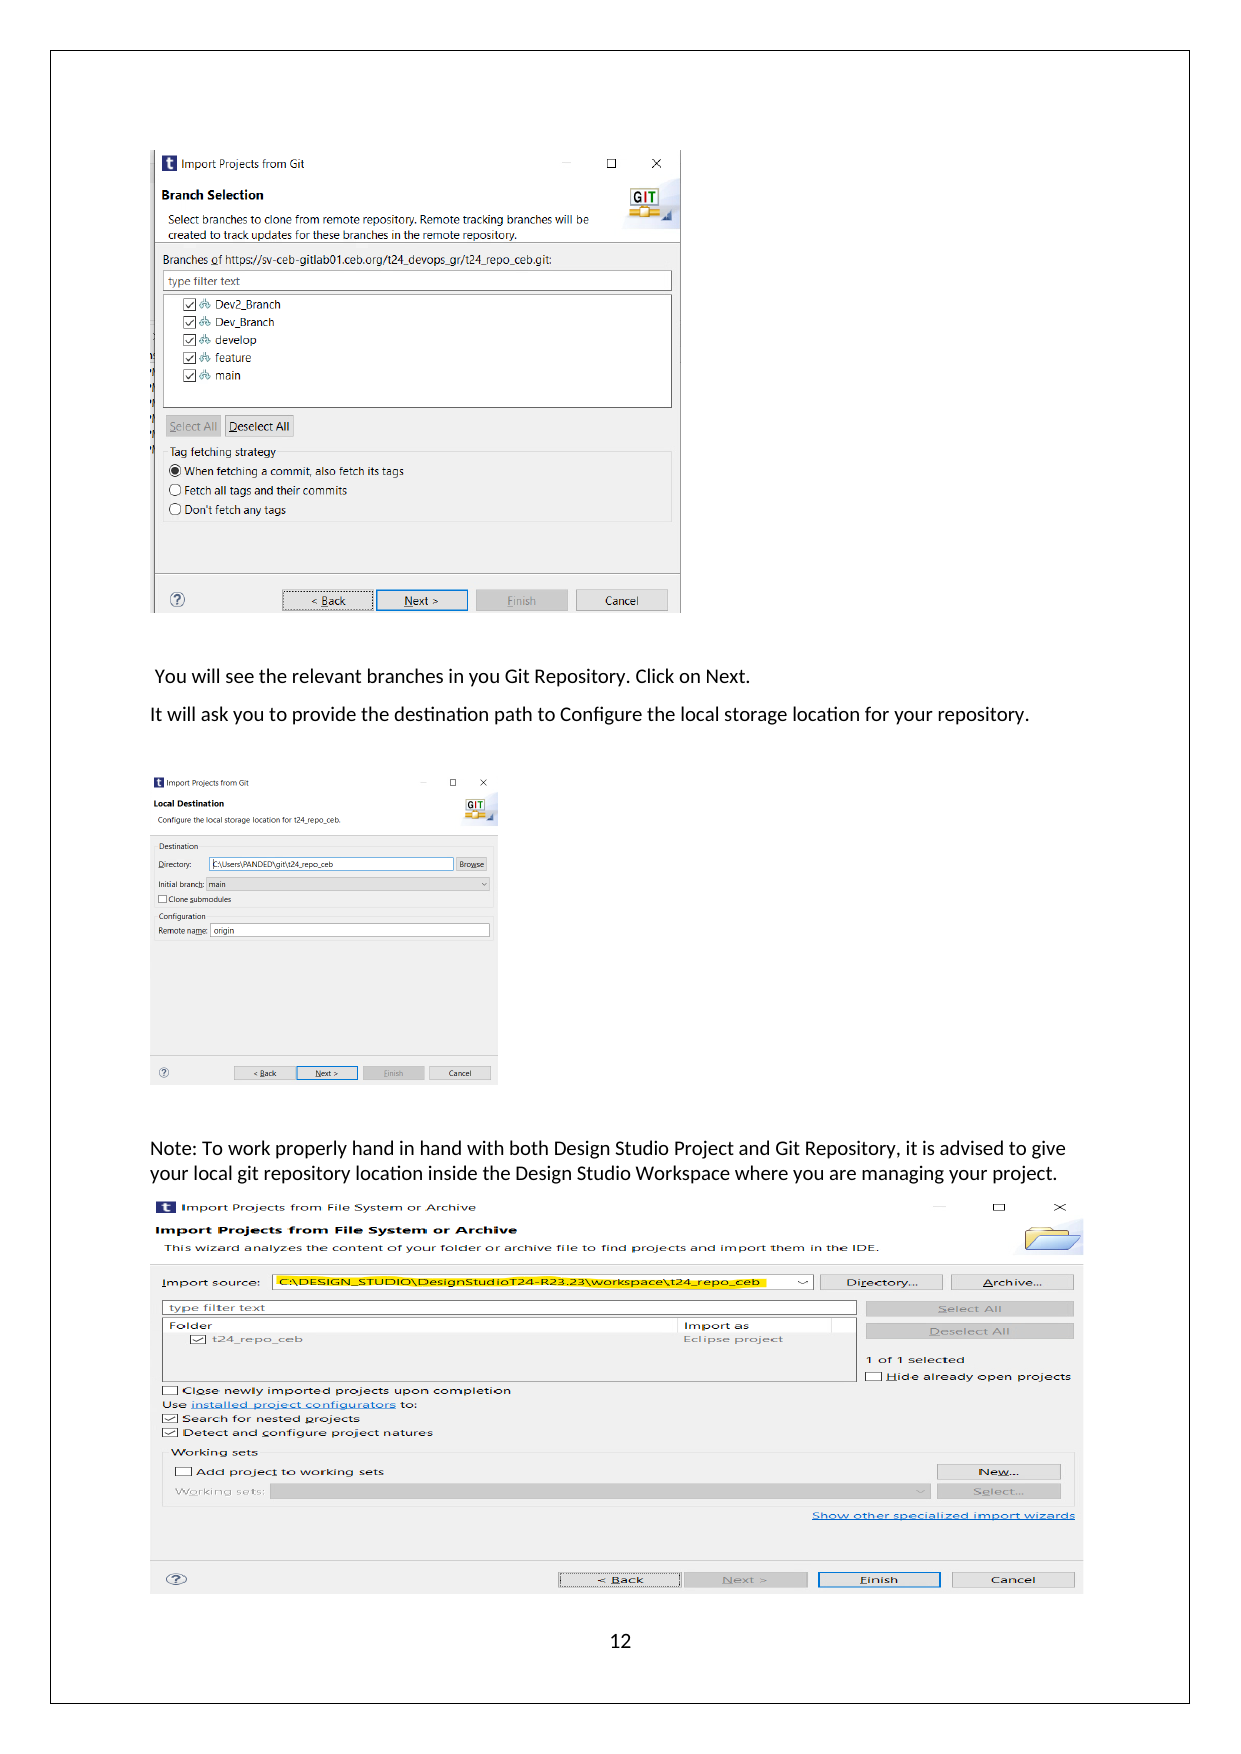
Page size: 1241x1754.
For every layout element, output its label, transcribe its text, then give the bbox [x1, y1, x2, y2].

text It will ask you to provide the destination path to Configure the local storage location for your repository. [150, 701, 1090, 726]
picture [150, 1198, 1084, 1594]
picture [150, 776, 498, 1085]
text Note: To work properly hand in hand with both Design Studio Project and Git Repository, it is advised to give your local git repository location inside the Design Studio Workspace where you are managing your project. [150, 1135, 1090, 1186]
picture [150, 150, 681, 613]
text You will see the relevant branches in you Git Repository. Click on Next. [150, 663, 1090, 688]
